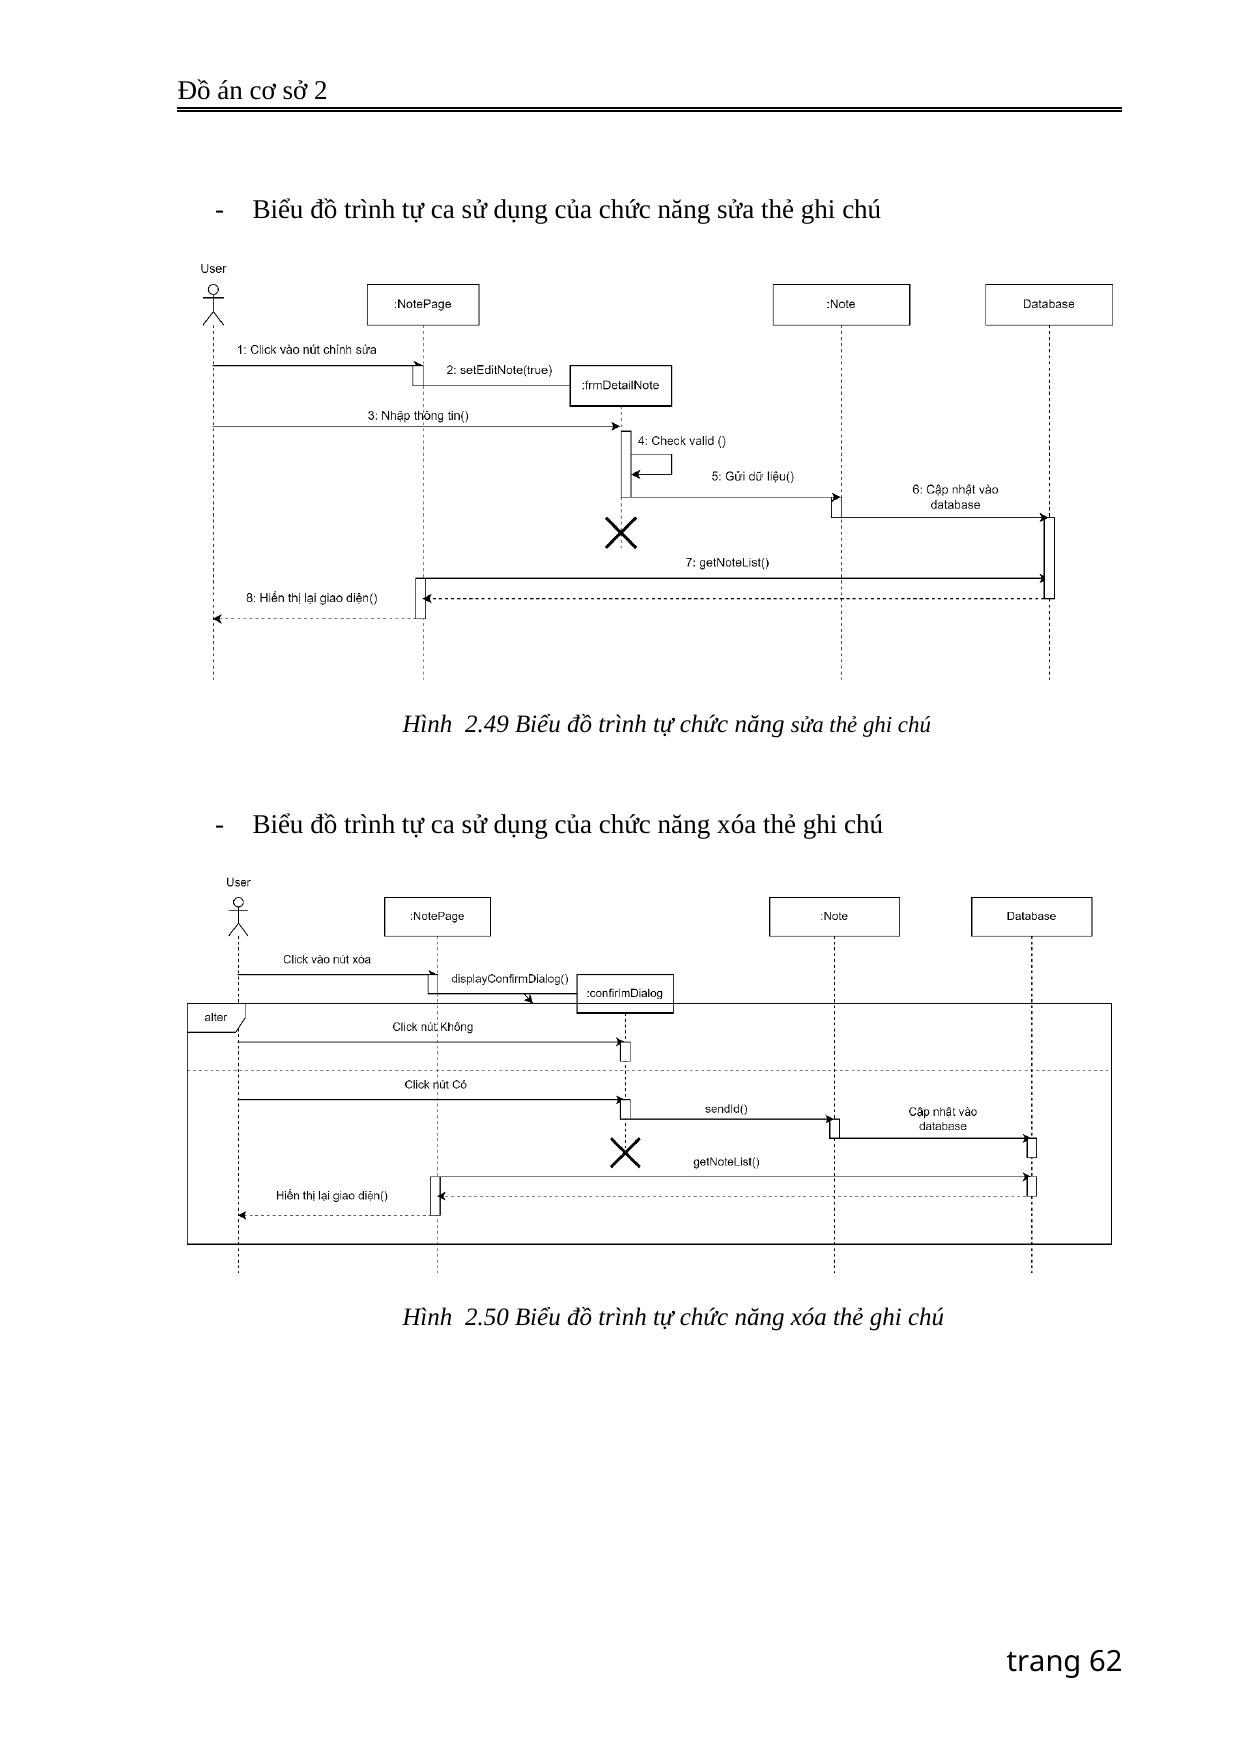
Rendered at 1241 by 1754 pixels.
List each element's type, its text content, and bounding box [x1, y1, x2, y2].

list Biểu đồ trình tự ca sử dụng của chức năng xóa thẻ ghi chú [215, 809, 1122, 840]
text Hình 2.49 Biểu đồ trình tự chức năng sửa thẻ ghi chú [327, 709, 1122, 738]
list Biểu đồ trình tự ca sử dụng của chức năng sửa thẻ ghi chú [215, 193, 1122, 224]
picture [177, 243, 1123, 690]
text Hình 2.50 Biểu đồ trình tự chức năng xóa thẻ ghi chú [327, 1302, 1122, 1330]
picture [177, 858, 1123, 1283]
